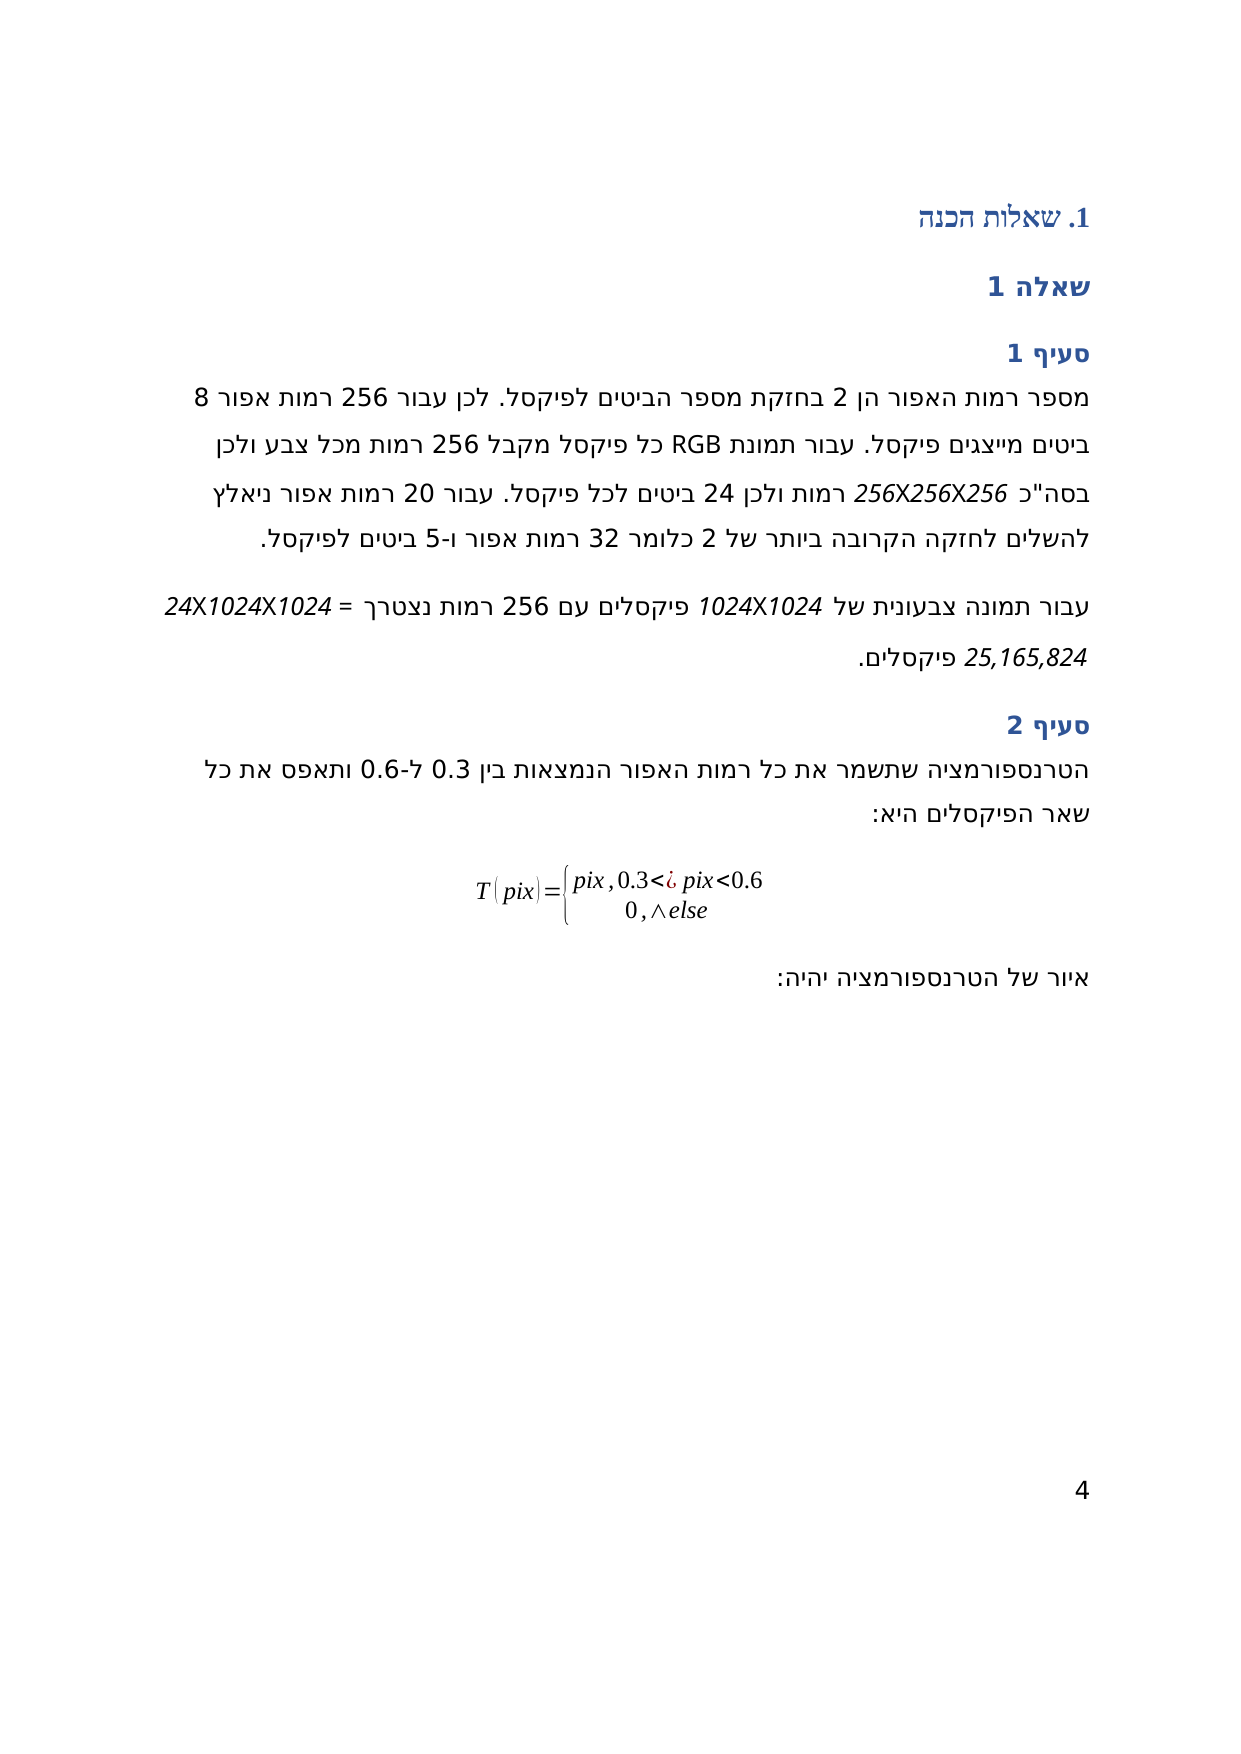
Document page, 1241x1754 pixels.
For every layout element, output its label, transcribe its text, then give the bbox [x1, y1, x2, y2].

text הטרנספורמציה שתשמר את כל רמות האפור הנמצאות בין 0.3 ל-0.6 ותאפס את כל שאר הפיקסלים היא: [150, 755, 1090, 828]
text איור של הטרנספורמציה יהיה: [150, 964, 1090, 993]
subtitle 1. שאלות הכנה [150, 200, 1090, 233]
subtitle סעיף 2 [150, 712, 1090, 741]
text עבור תמונה צבעונית של 1024X1024 פיקסלים עם 256 רמות נצטרך 24X1024X1024 = 25,165,824 פיקסלים. [150, 589, 1090, 674]
text מספר רמות האפור הן 2 בחזקת מספר הביטים לפיקסל. לכן עבור 256 רמות אפור 8 ביטים מייצגים פיקסל. עבור תמונת RGB כל פיקסל מקבל 256 רמות מכל צבע ולכן בסה"כ 256X256X256 רמות ולכן 24 ביטים לכל פיקסל. עבור 20 רמות אפור ניאלץ להשלים לחזקה הקרובה ביותר של 2 כלומר 32 רמות אפור ו-5 ביטים לפיקסל. [150, 383, 1090, 553]
subtitle שאלה 1 [150, 271, 1090, 303]
subtitle סעיף 1 [150, 339, 1090, 368]
